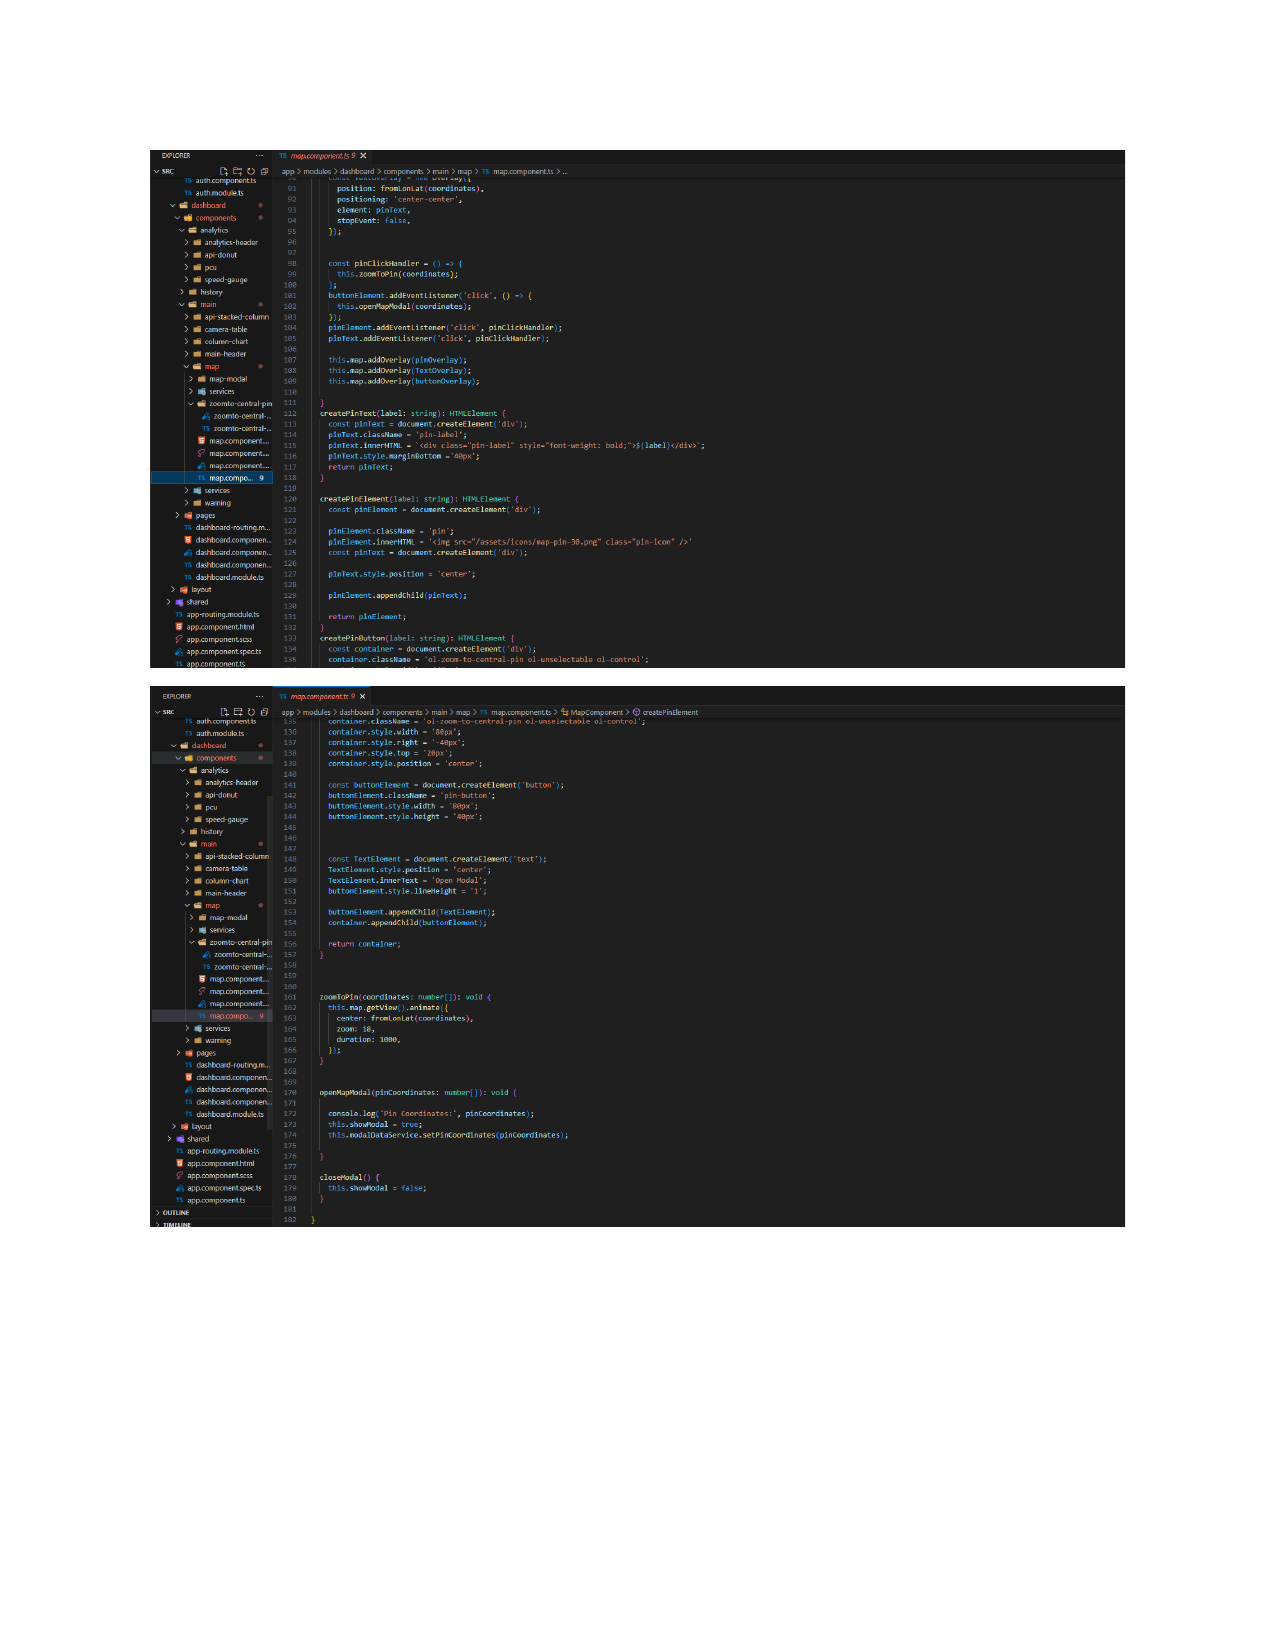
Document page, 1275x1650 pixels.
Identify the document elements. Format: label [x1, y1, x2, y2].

picture [150, 150, 1125, 668]
picture [150, 686, 1125, 1227]
